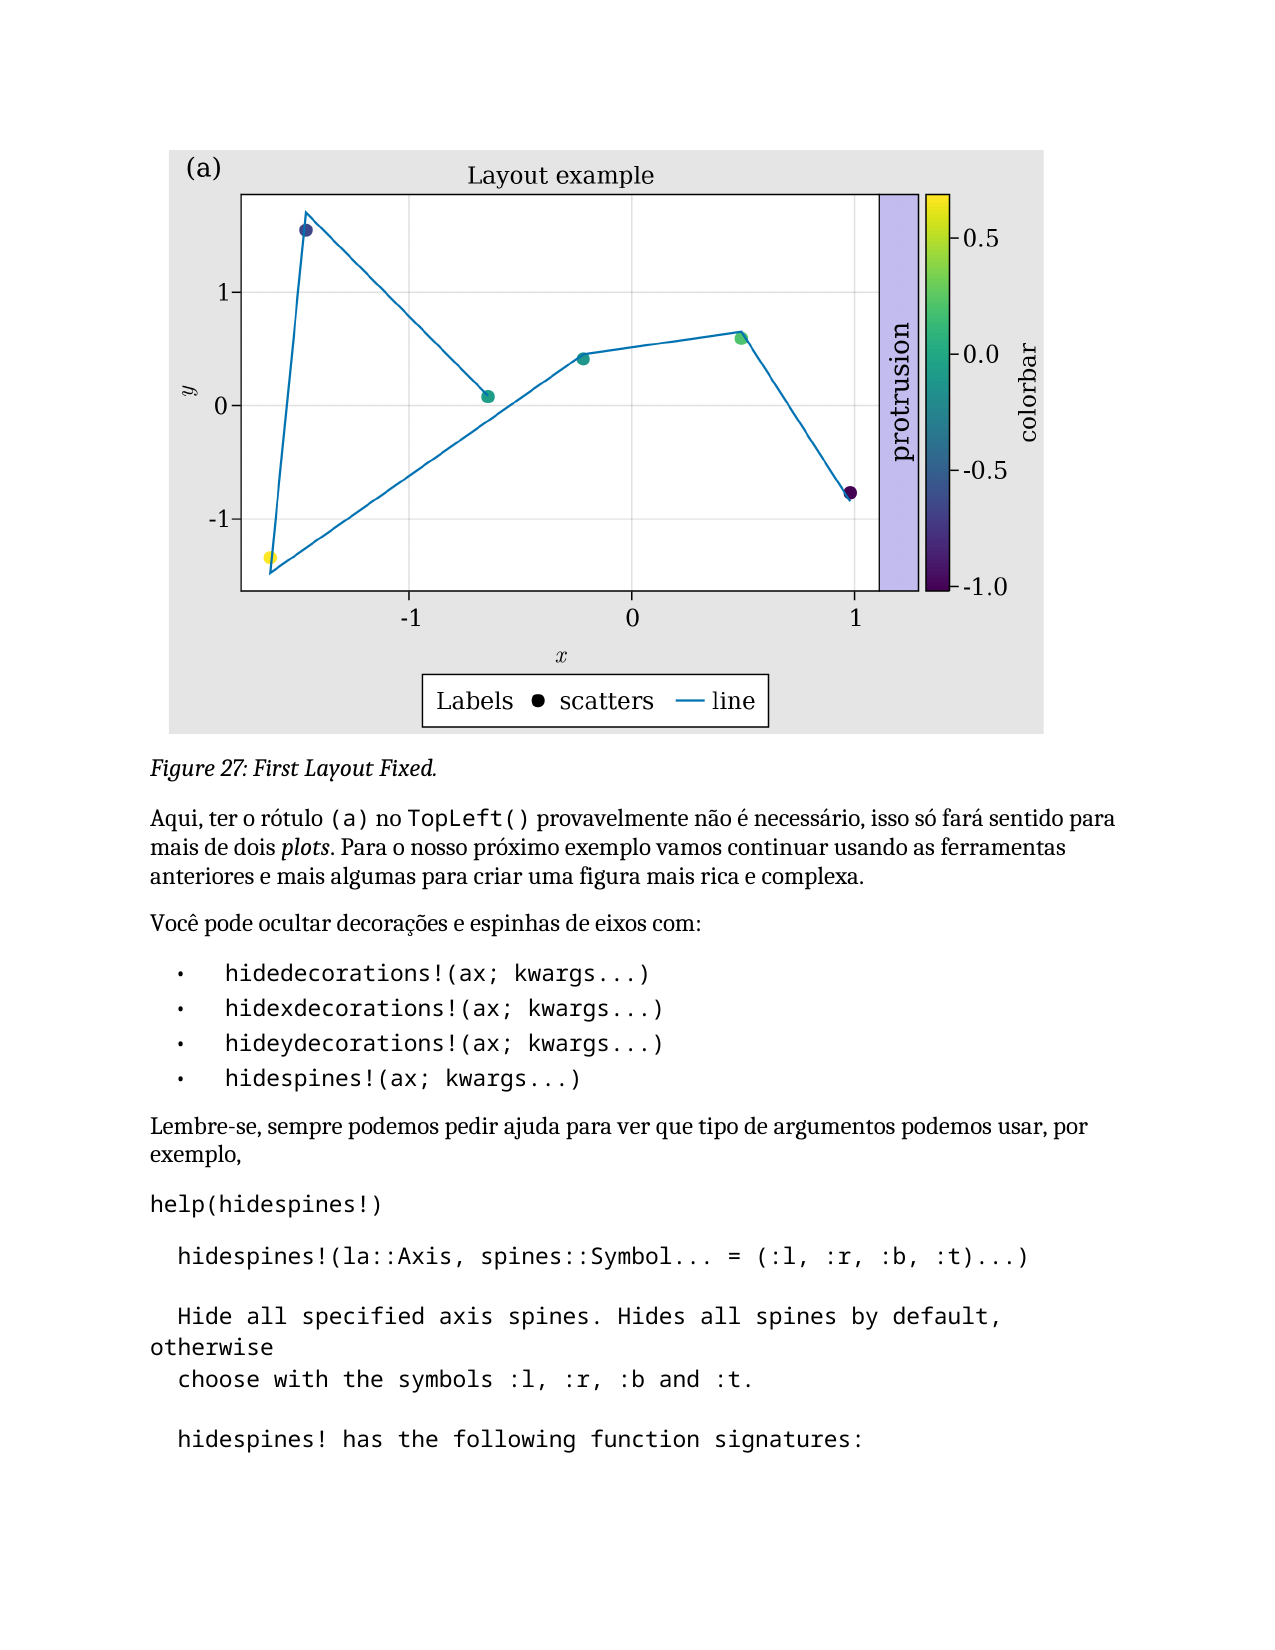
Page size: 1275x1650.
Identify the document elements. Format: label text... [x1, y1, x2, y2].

list hidespines!(ax; kwargs...) [175, 1062, 1125, 1093]
list hideydecorations!(ax; kwargs...) [175, 1027, 1125, 1058]
text Lembre-se, sempre podemos pedir ajuda para ver que tipo de argumentos podemos usar, por exemplo, [150, 1112, 1125, 1169]
text help(hidespines!) [150, 1188, 1125, 1219]
picture [168, 150, 1044, 734]
text Aqui, ter o rótulo (a) no TopLeft() provavelmente não é necessário, isso só fará sentido para mais de dois plots. Para o nosso próximo exemplo vamos continuar usando as ferramentas anteriores e mais algumas para criar uma figura mais rica e complexa. [150, 802, 1125, 890]
text Você pode ocultar decorações e espinhas de eixos com: [150, 909, 1125, 938]
list hidedecorations!(ax; kwargs...) [175, 957, 1125, 988]
list hidexdecorations!(ax; kwargs...) [175, 992, 1125, 1023]
text Figure 27: First Layout Fixed. [150, 754, 1125, 783]
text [150, 1240, 1125, 1482]
